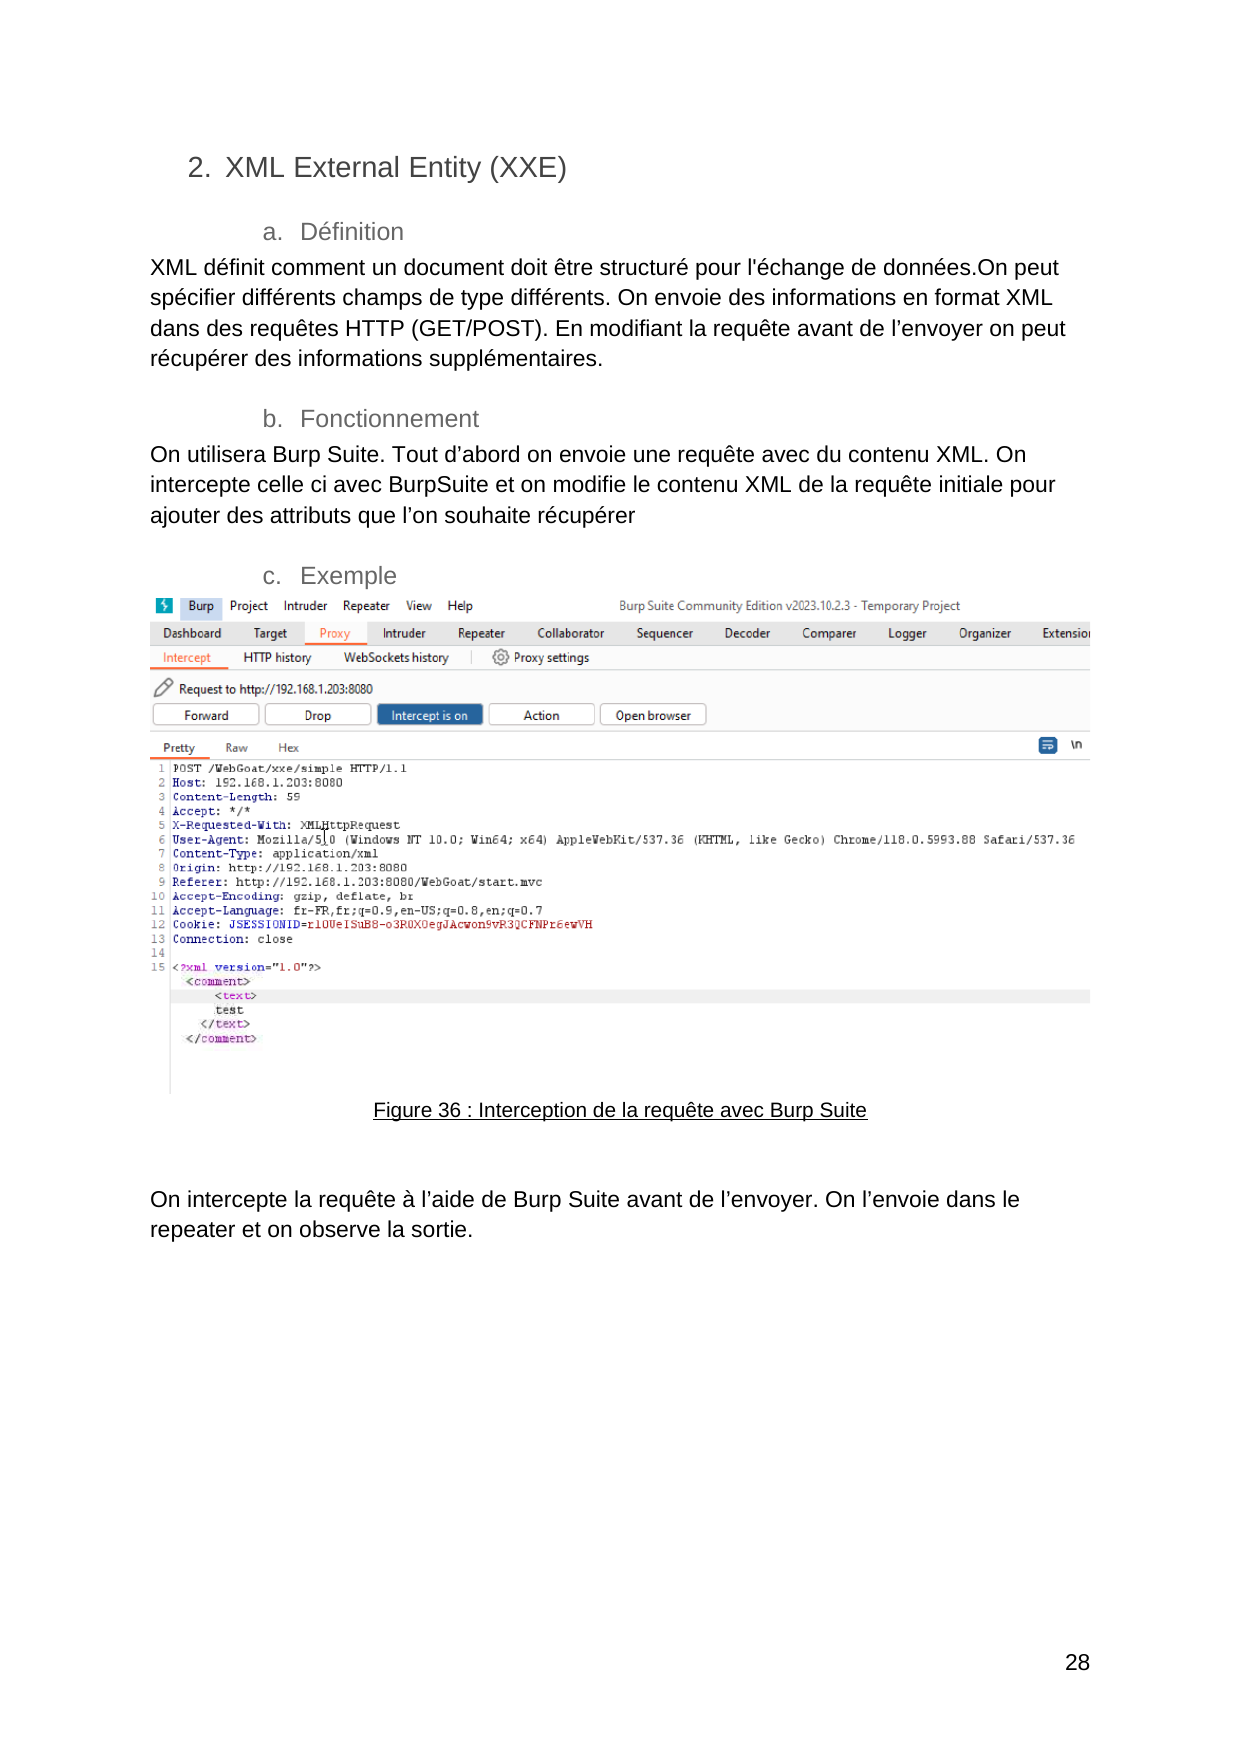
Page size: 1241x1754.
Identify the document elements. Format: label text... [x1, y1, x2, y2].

subtitle Fonctionnement [262, 404, 1090, 433]
subtitle XML External Entity (XXE) [187, 150, 1090, 183]
subtitle Exemple [262, 561, 1090, 590]
text On intercepte la requête à l’aide de Burp Suite avant de l’envoyer. On l’envoie dans le repeater et on observe la sortie. [150, 1186, 1090, 1242]
text Figure 36 : Interception de la requête avec Burp Suite [150, 1098, 1090, 1122]
text On utilisera Burp Suite. Tout d’abord on envoie une requête avec du contenu XML. On intercepte celle ci avec BurpSuite et on modifie le contenu XML de la requête initiale pour ajouter des attributs que l’on souhaite récupérer [150, 441, 1090, 528]
subtitle Définition [262, 217, 1090, 246]
text XML définit comment un document doit être structuré pour l'échange de données.On peut spécifier différents champs de type différents. On envoie des informations en format XML dans des requêtes HTTP (GET/POST). En modifiant la requête avant de l’envoyer on peut récupérer des informations supplémentaires. [150, 254, 1090, 371]
picture [150, 598, 1091, 1094]
